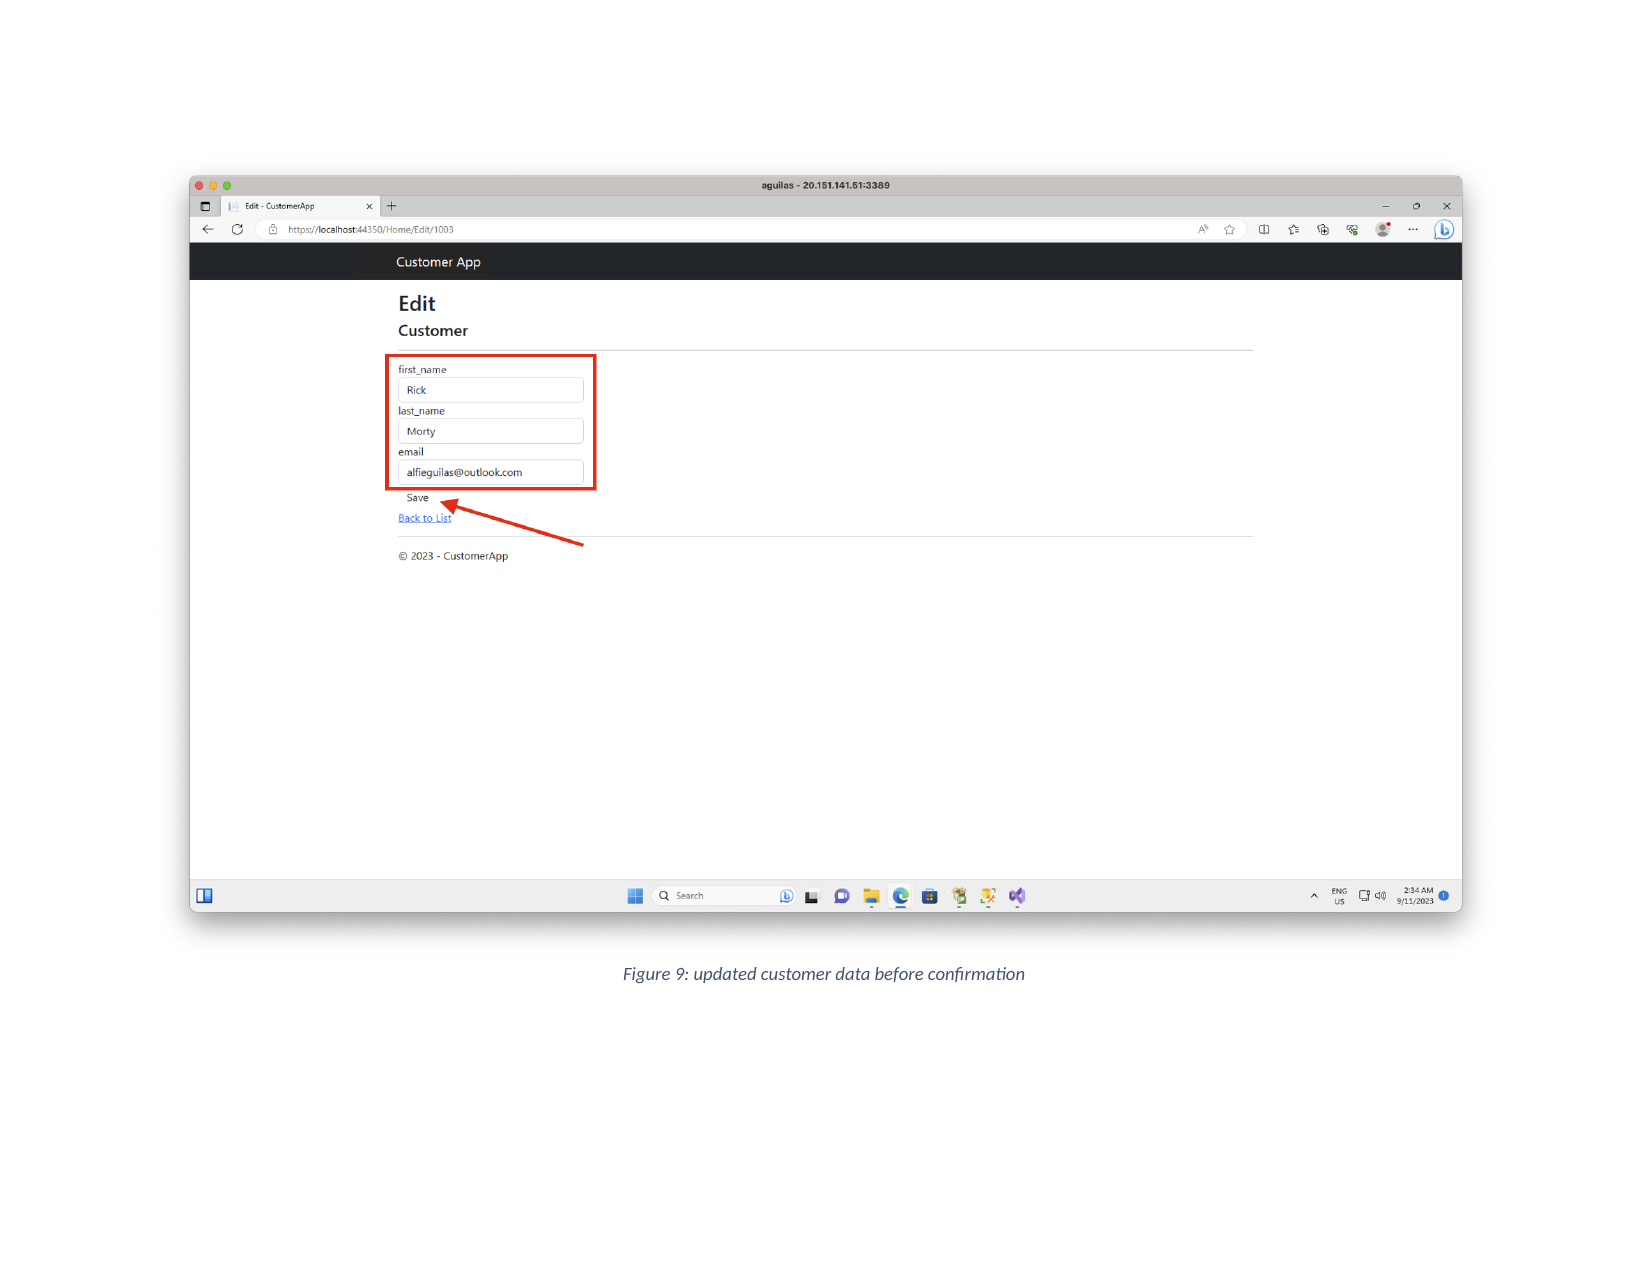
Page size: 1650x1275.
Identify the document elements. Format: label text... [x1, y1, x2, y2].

picture [150, 150, 1500, 963]
